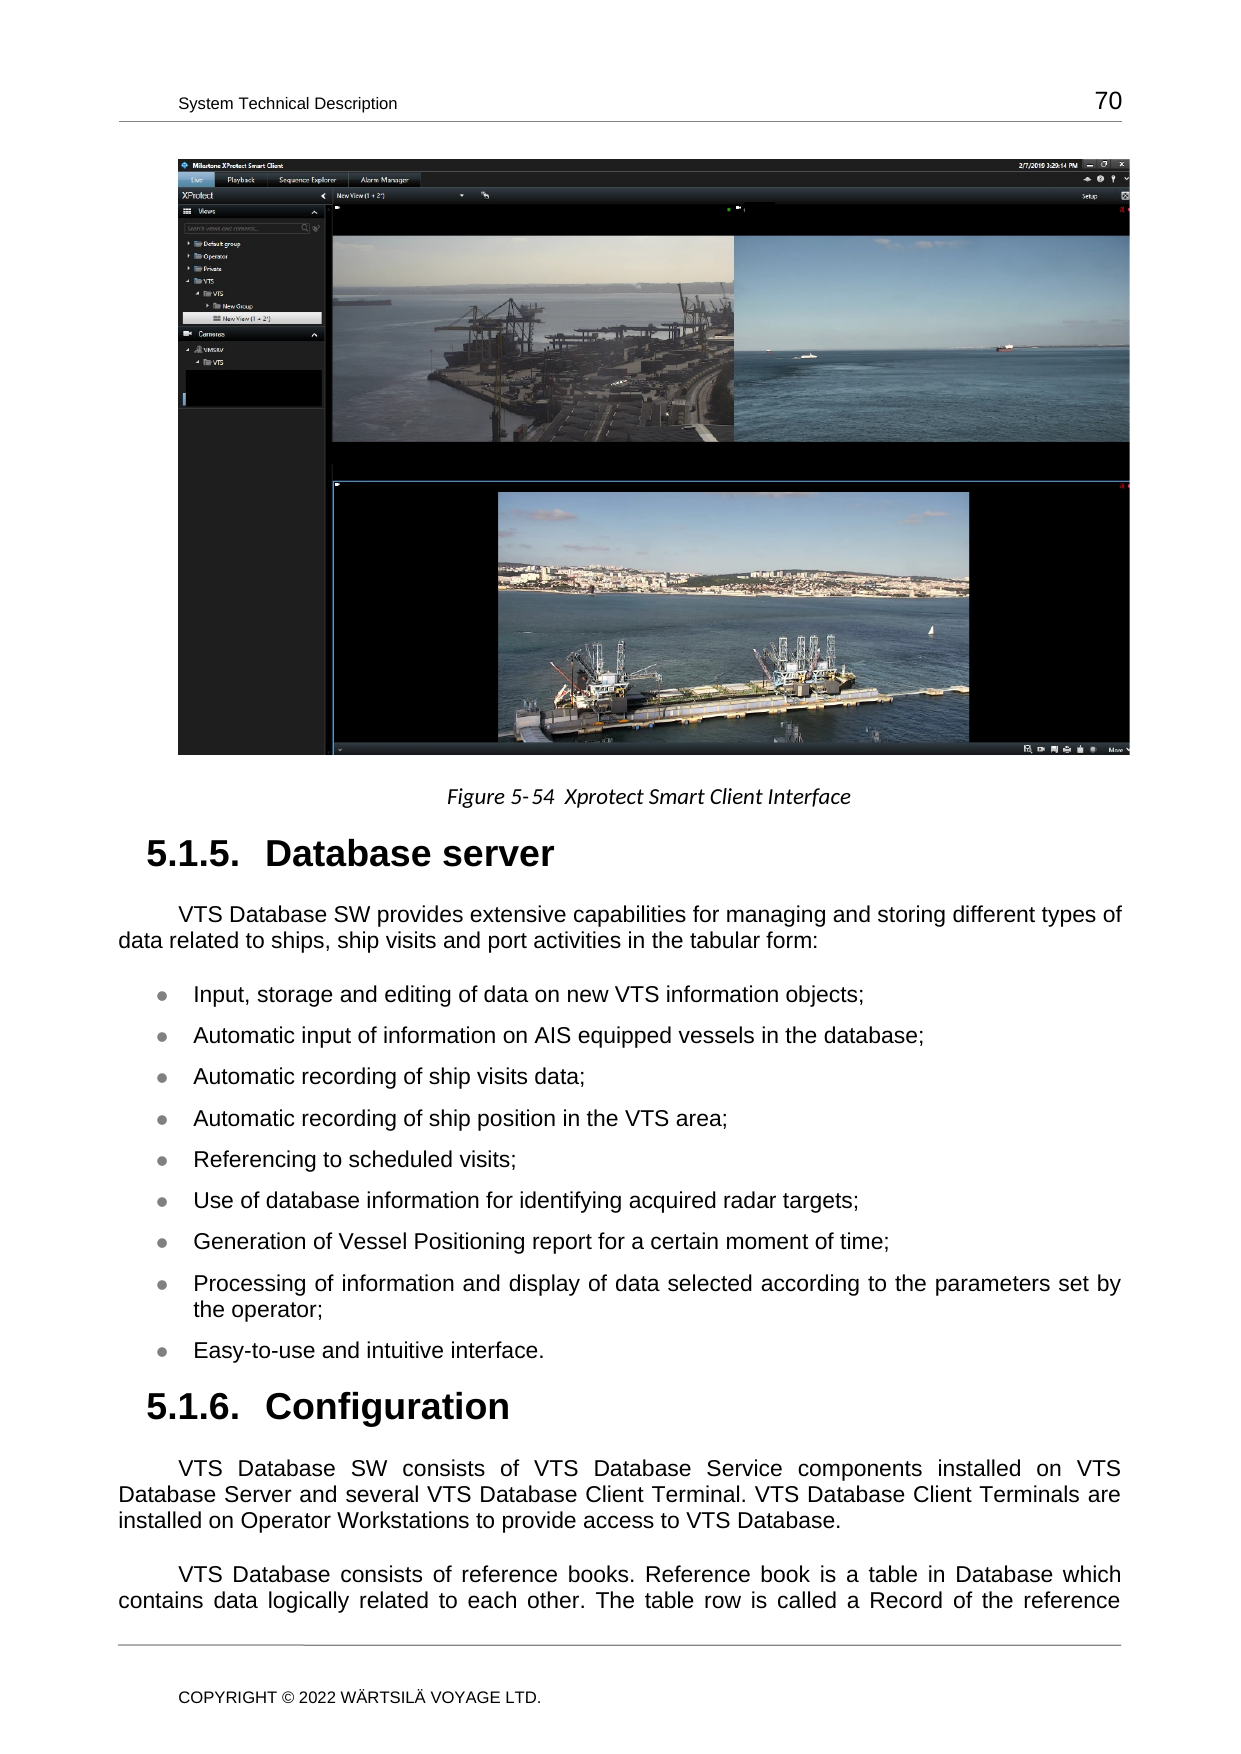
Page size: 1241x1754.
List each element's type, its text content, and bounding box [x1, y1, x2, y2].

list Automatic recording of ship position in the VTS area; [156, 1104, 1122, 1131]
list Generation of Vessel Positioning report for a certain moment of time; [156, 1228, 1122, 1255]
picture [178, 159, 1130, 755]
list Processing of information and display of data selected according to the parameters set by the operator; [156, 1269, 1122, 1322]
subtitle Configuration [146, 1384, 1122, 1428]
list Automatic input of information on AIS equipped vessels in the database; [156, 1022, 1122, 1049]
list Easy-to-use and intuitive interface. [156, 1337, 1122, 1364]
text VTS Database SW provides extensive capabilities for managing and storing different types of data related to ships, ship visits and port activities in the tabular form: [118, 901, 1122, 954]
list Input, storage and editing of data on new VTS information objects; [156, 981, 1122, 1007]
list Automatic recording of ship visits data; [156, 1063, 1122, 1090]
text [118, 1561, 1122, 1614]
subtitle Database server [146, 831, 1122, 874]
text VTS Database SW consists of VTS Database Service components installed on VTS Database Server and several VTS Database Client Terminal. VTS Database Client Terminals are installed on Operator Workstations to provide access to VTS Database. [118, 1455, 1122, 1534]
list Use of database information for identifying acquired radar targets; [156, 1187, 1122, 1214]
list Referencing to scheduled visits; [156, 1146, 1122, 1172]
